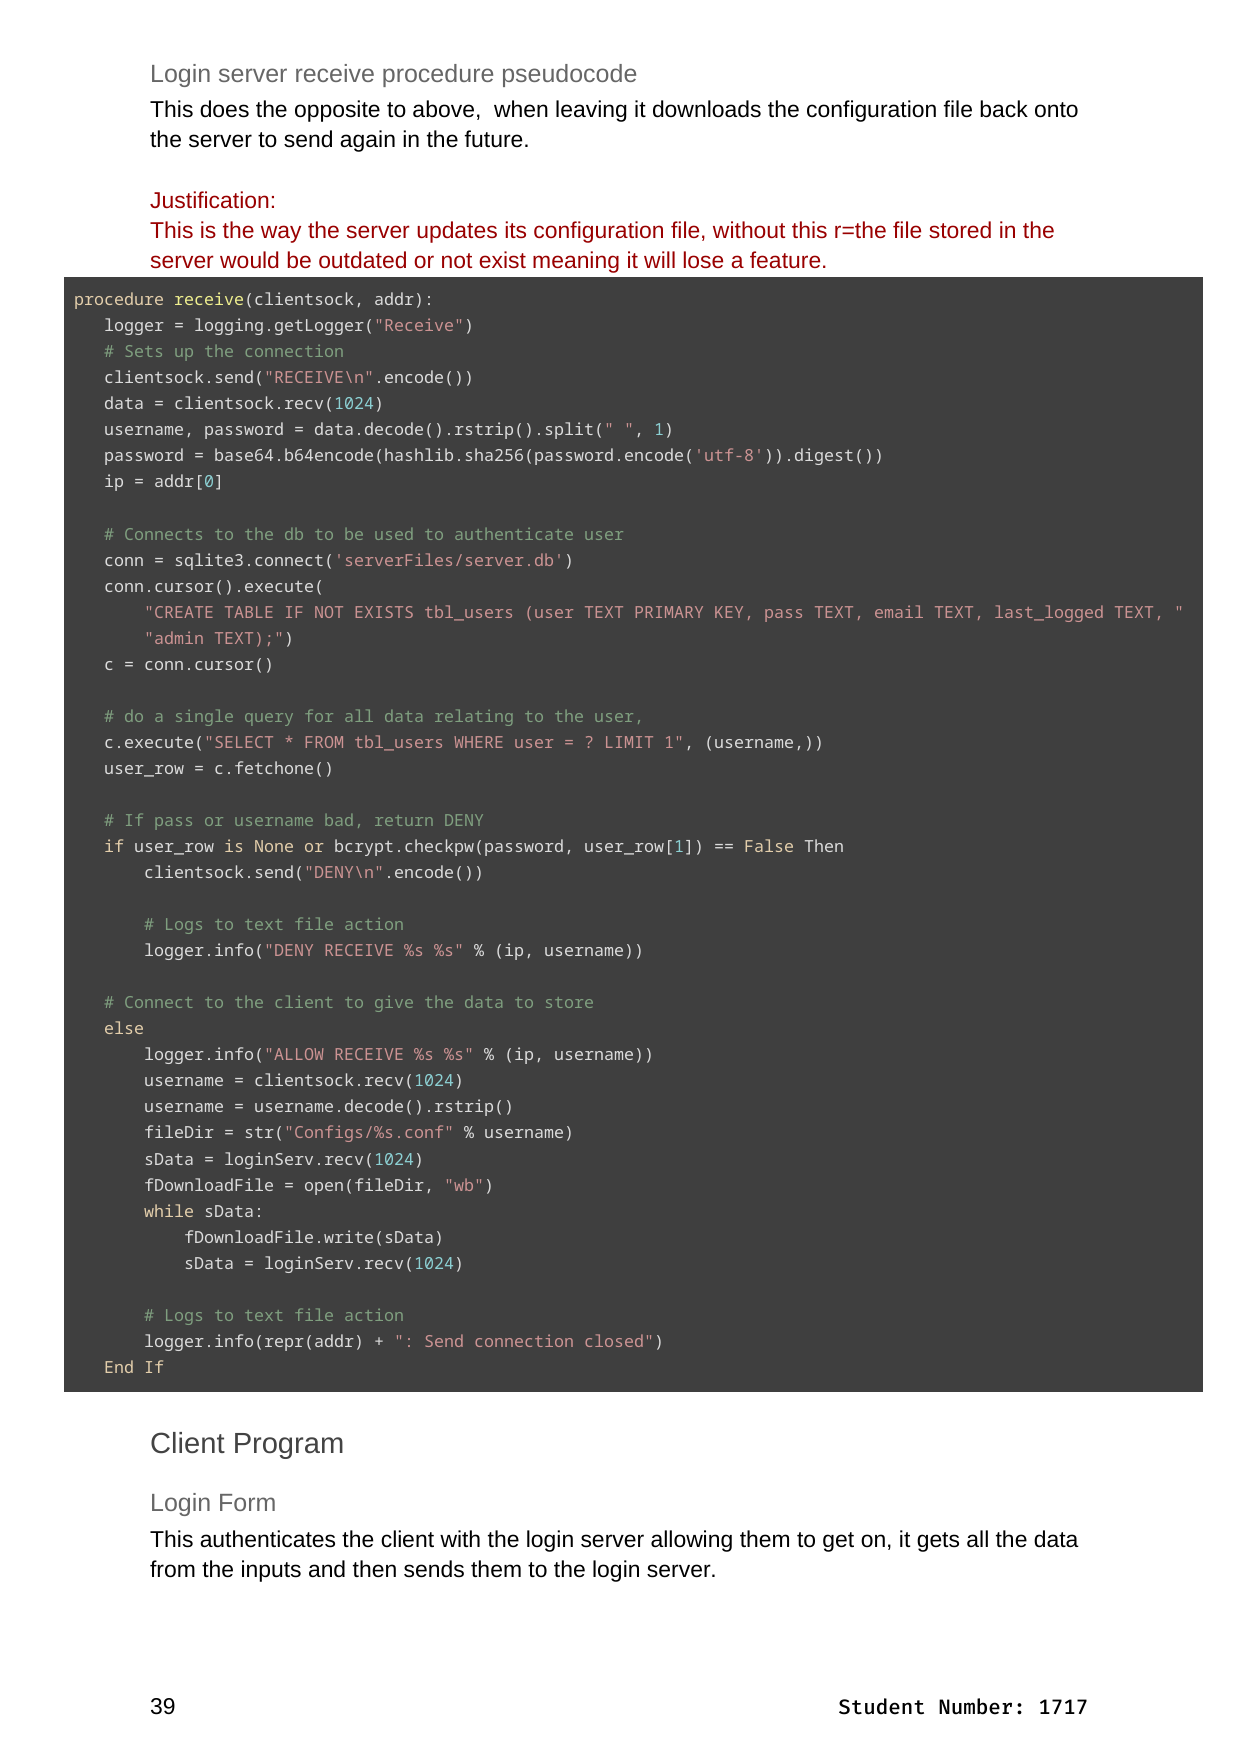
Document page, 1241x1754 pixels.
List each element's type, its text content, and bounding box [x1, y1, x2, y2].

text This authenticates the client with the login server allowing them to get on, it gets all the data from the inputs and then sends them to the login server. [150, 1526, 1090, 1582]
subtitle Login Form [150, 1488, 1090, 1517]
table_header procedure receive(clientsock, addr): logger = logging.getLogger("Receive") # Sets up the connection clientsock.send("RECEIVE\n".encode()) data = clientsock.recv(1024) username, password = data.decode().rstrip().split(" ", 1) password = base64.b64encode(hashlib.sha256(password.encode('utf-8')).digest()) ip = addr[0] # Connects to the db to be used to authenticate user conn = sqlite3.connect('serverFiles/server.db') conn.cursor().execute( "CREATE TABLE IF NOT EXISTS tbl_users (user TEXT PRIMARY KEY, pass TEXT, email TEXT, last_logged TEXT, " "admin TEXT);") c = conn.cursor() # do a single query for all data relating to the user, c.execute("SELECT * FROM tbl_users WHERE user = ? LIMIT 1", (username,)) user_row = c.fetchone() # If pass or username bad, return DENY if user_row is None or bcrypt.checkpw(password, user_row[1]) == False Then clientsock.send("DENY\n".encode()) # Logs to text file action logger.info("DENY RECEIVE %s %s" % (ip, username)) # Connect to the client to give the data to store else logger.info("ALLOW RECEIVE %s %s" % (ip, username)) username = clientsock.recv(1024) username = username.decode().rstrip() fileDir = str("Configs/%s.conf" % username) sData = loginServ.recv(1024) fDownloadFile = open(fileDir, "wb") while sData: fDownloadFile.write(sData) sData = loginServ.recv(1024) # Logs to text file action logger.info(repr(addr) + ": Send connection closed") End If [64, 277, 1203, 1392]
subtitle Login server receive procedure pseudocode [150, 59, 1090, 88]
text This does the opposite to above, when leaving it downloads the configuration file back onto the server to send again in the future. [150, 96, 1090, 153]
subtitle Client Program [150, 1426, 1090, 1459]
text This is the way the server updates its configuration file, without this r=the file stored in the server would be outdated or not exist meaning it will lose a feature. [150, 217, 1090, 273]
text Justification: [150, 187, 1090, 213]
